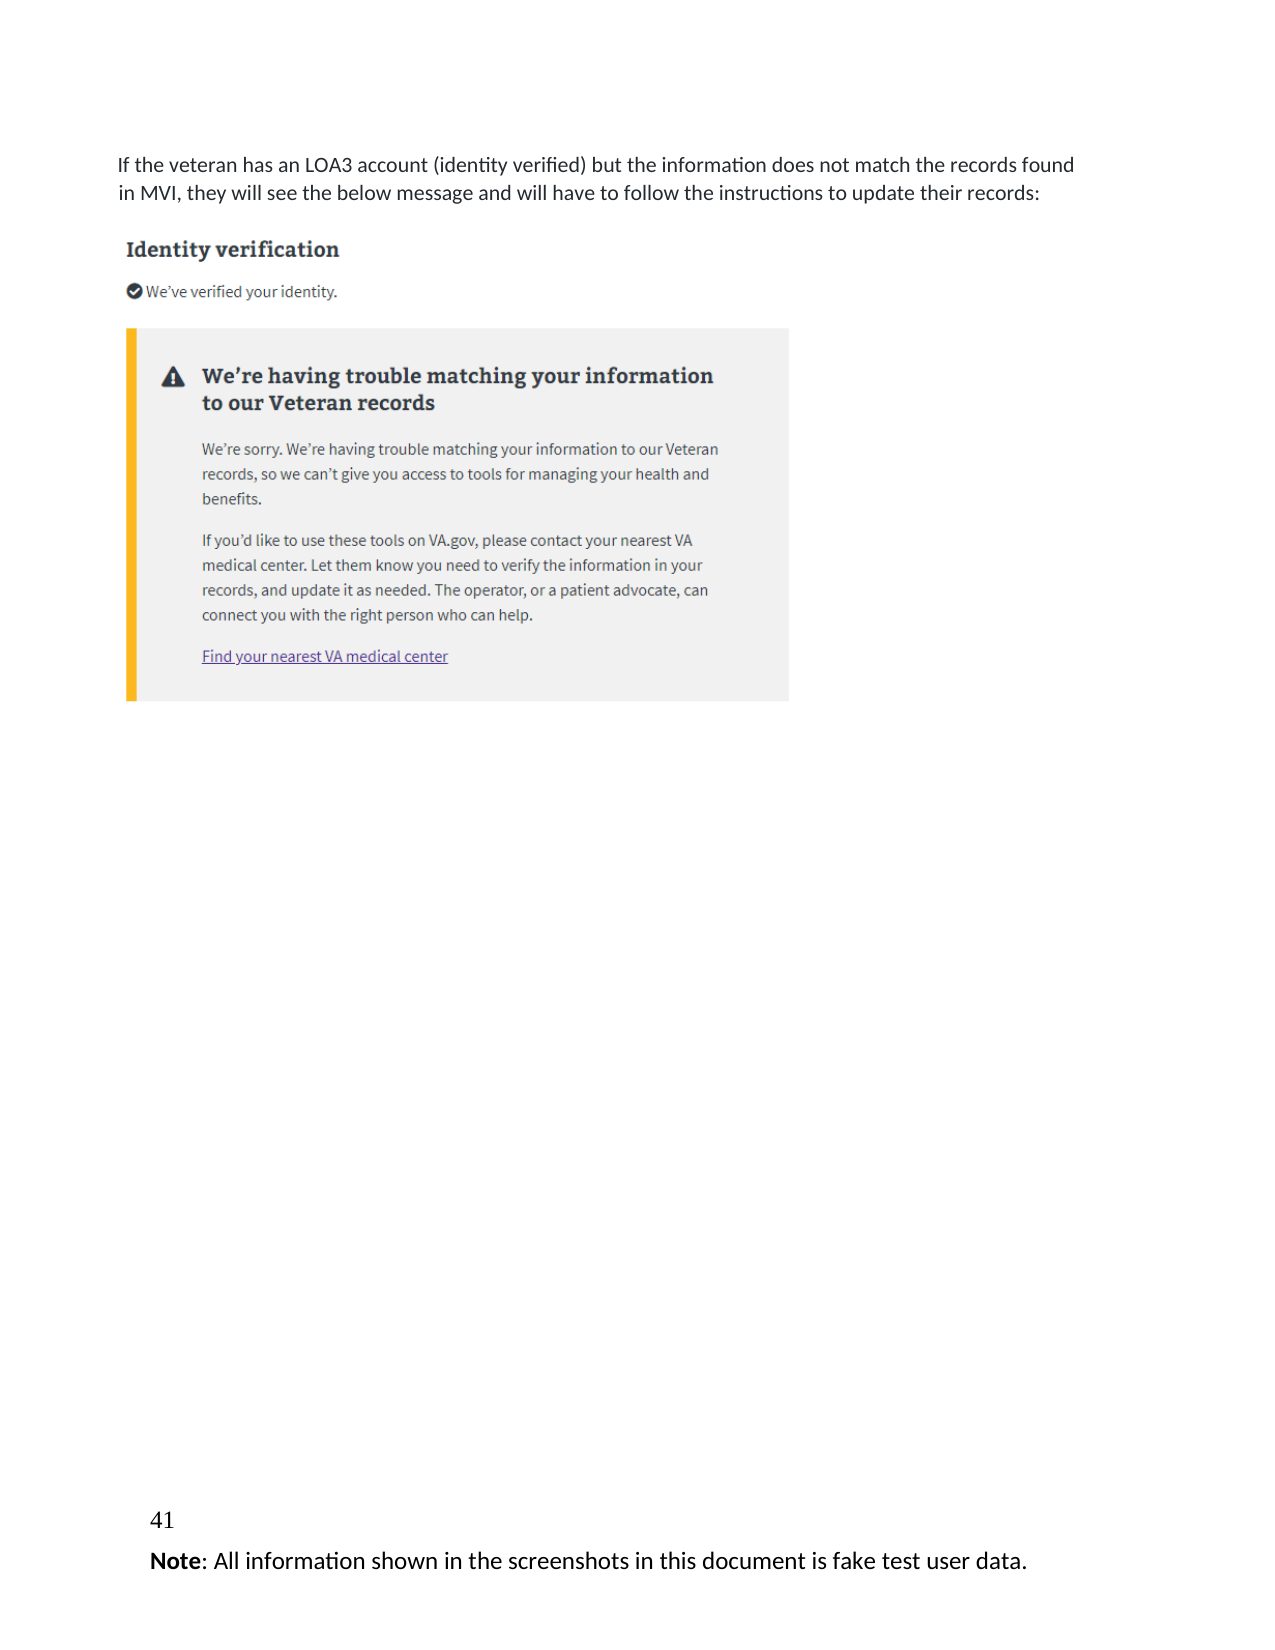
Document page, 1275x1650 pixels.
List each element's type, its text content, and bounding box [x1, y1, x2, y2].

text If the veteran has an LOA3 account (identity verified) but the information does not match the records found in MVI, they will see the below message and will have to follow the instructions to update their records: [117, 151, 1092, 206]
picture [117, 232, 820, 722]
